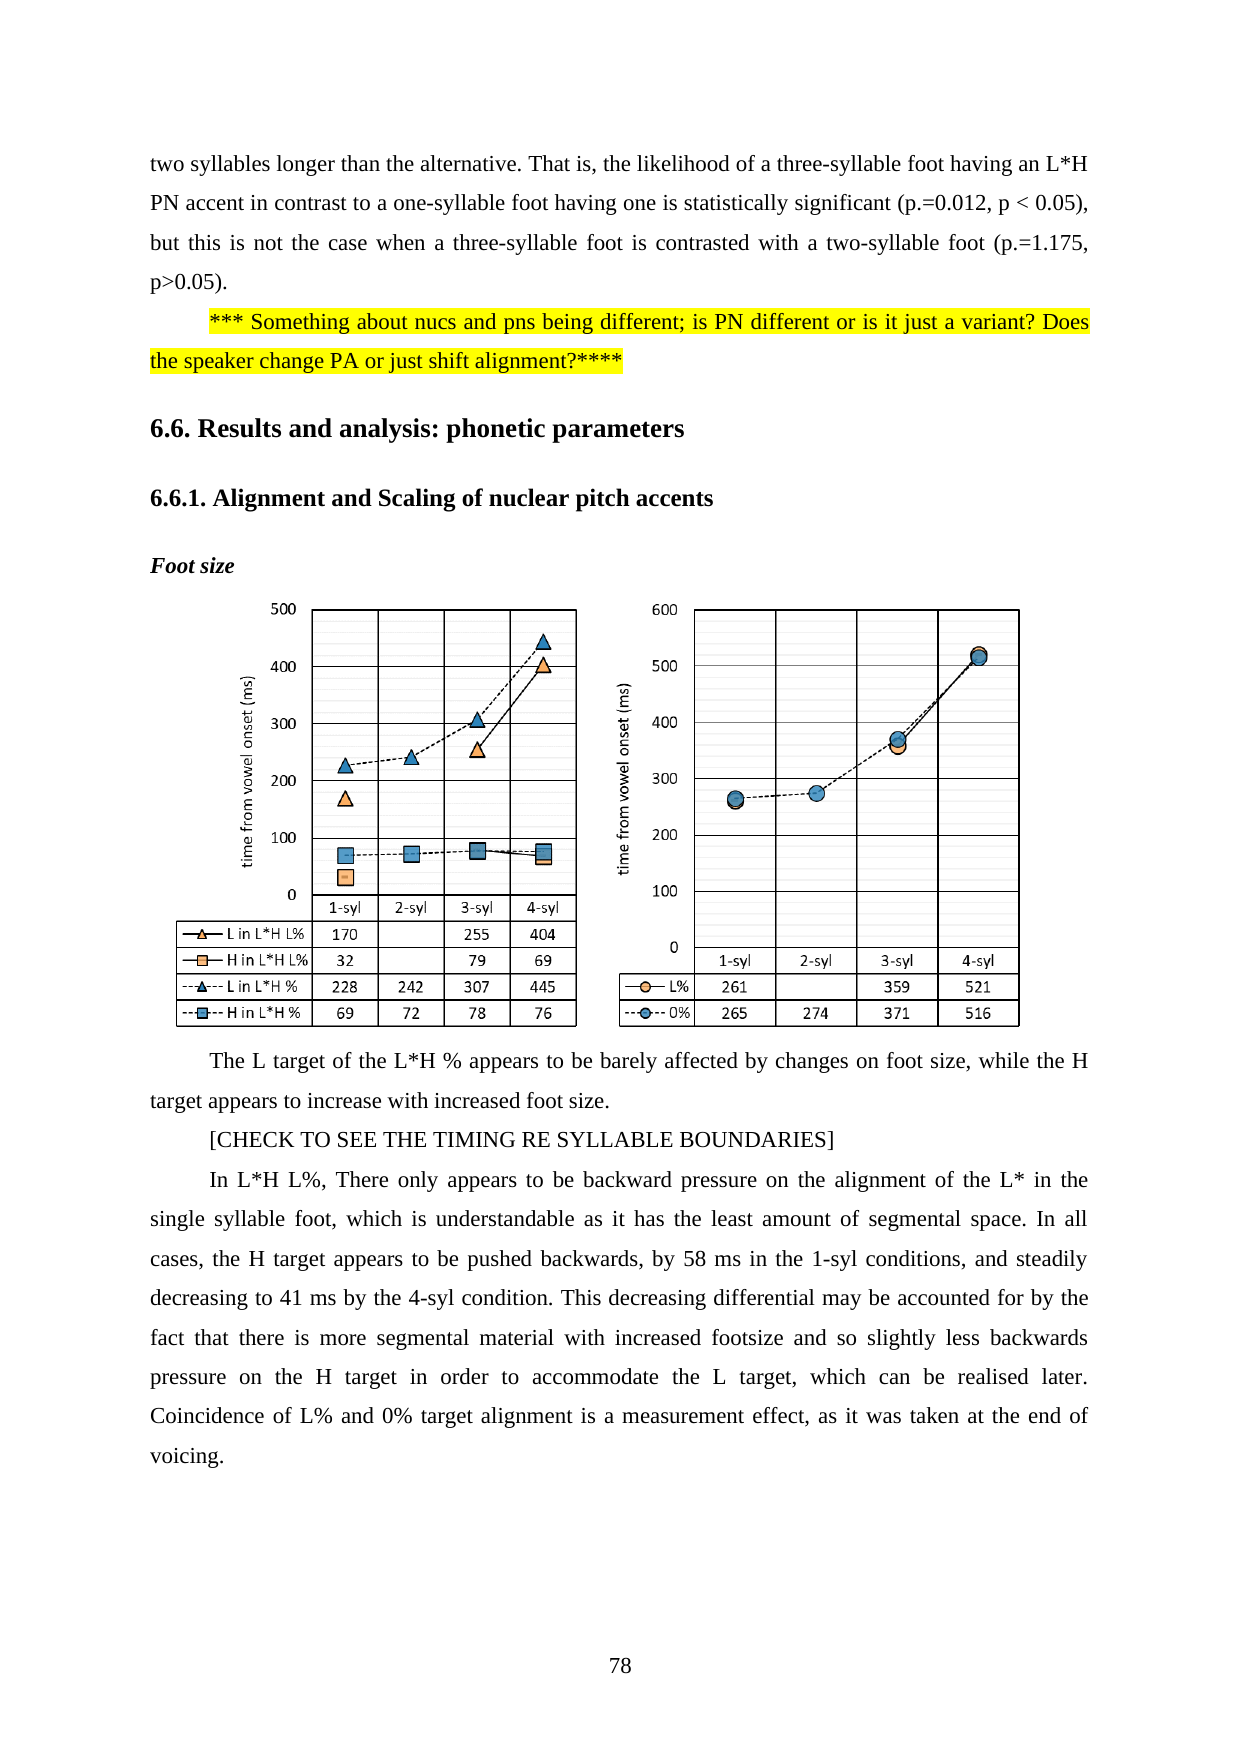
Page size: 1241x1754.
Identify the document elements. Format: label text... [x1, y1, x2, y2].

subtitle Alignment and Scaling of nuclear pitch accents [150, 483, 1090, 512]
text The L target of the L*H % appears to be barely affected by changes on foot size, while the H target appears to increase with increased foot size. [150, 1047, 1090, 1113]
text In L*H L%, There only appears to be backward pressure on the alignment of the L* in the single syllable foot, which is understandable as it has the least amount of segmental space. In all cases, the H target appears to be pushed backwards, by 58 ms in the 1-syl conditions, and steadily decreasing to 41 ms by the 4-syl condition. This decreasing differential may be accounted for by the fact that there is more segmental material with increased footsize and so slightly less backwards pressure on the H target in order to accommodate the L target, which can be realised later. Coincidence of L% and 0% target alignment is a measurement effect, as it was taken at the end of voicing. [150, 1166, 1090, 1468]
subtitle Foot size [150, 552, 1090, 578]
picture [150, 591, 1036, 1034]
text *** Something about nucs and pns being different; is PN different or is it just a variant? Does the speaker change PA or just shift alignment?**** [150, 308, 1090, 374]
subtitle Results and analysis: phonetic parameters [150, 412, 1090, 443]
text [150, 150, 1090, 295]
text [CHECK TO SEE THE TIMING RE SYLLABLE BOUNDARIES] [150, 1126, 1090, 1152]
